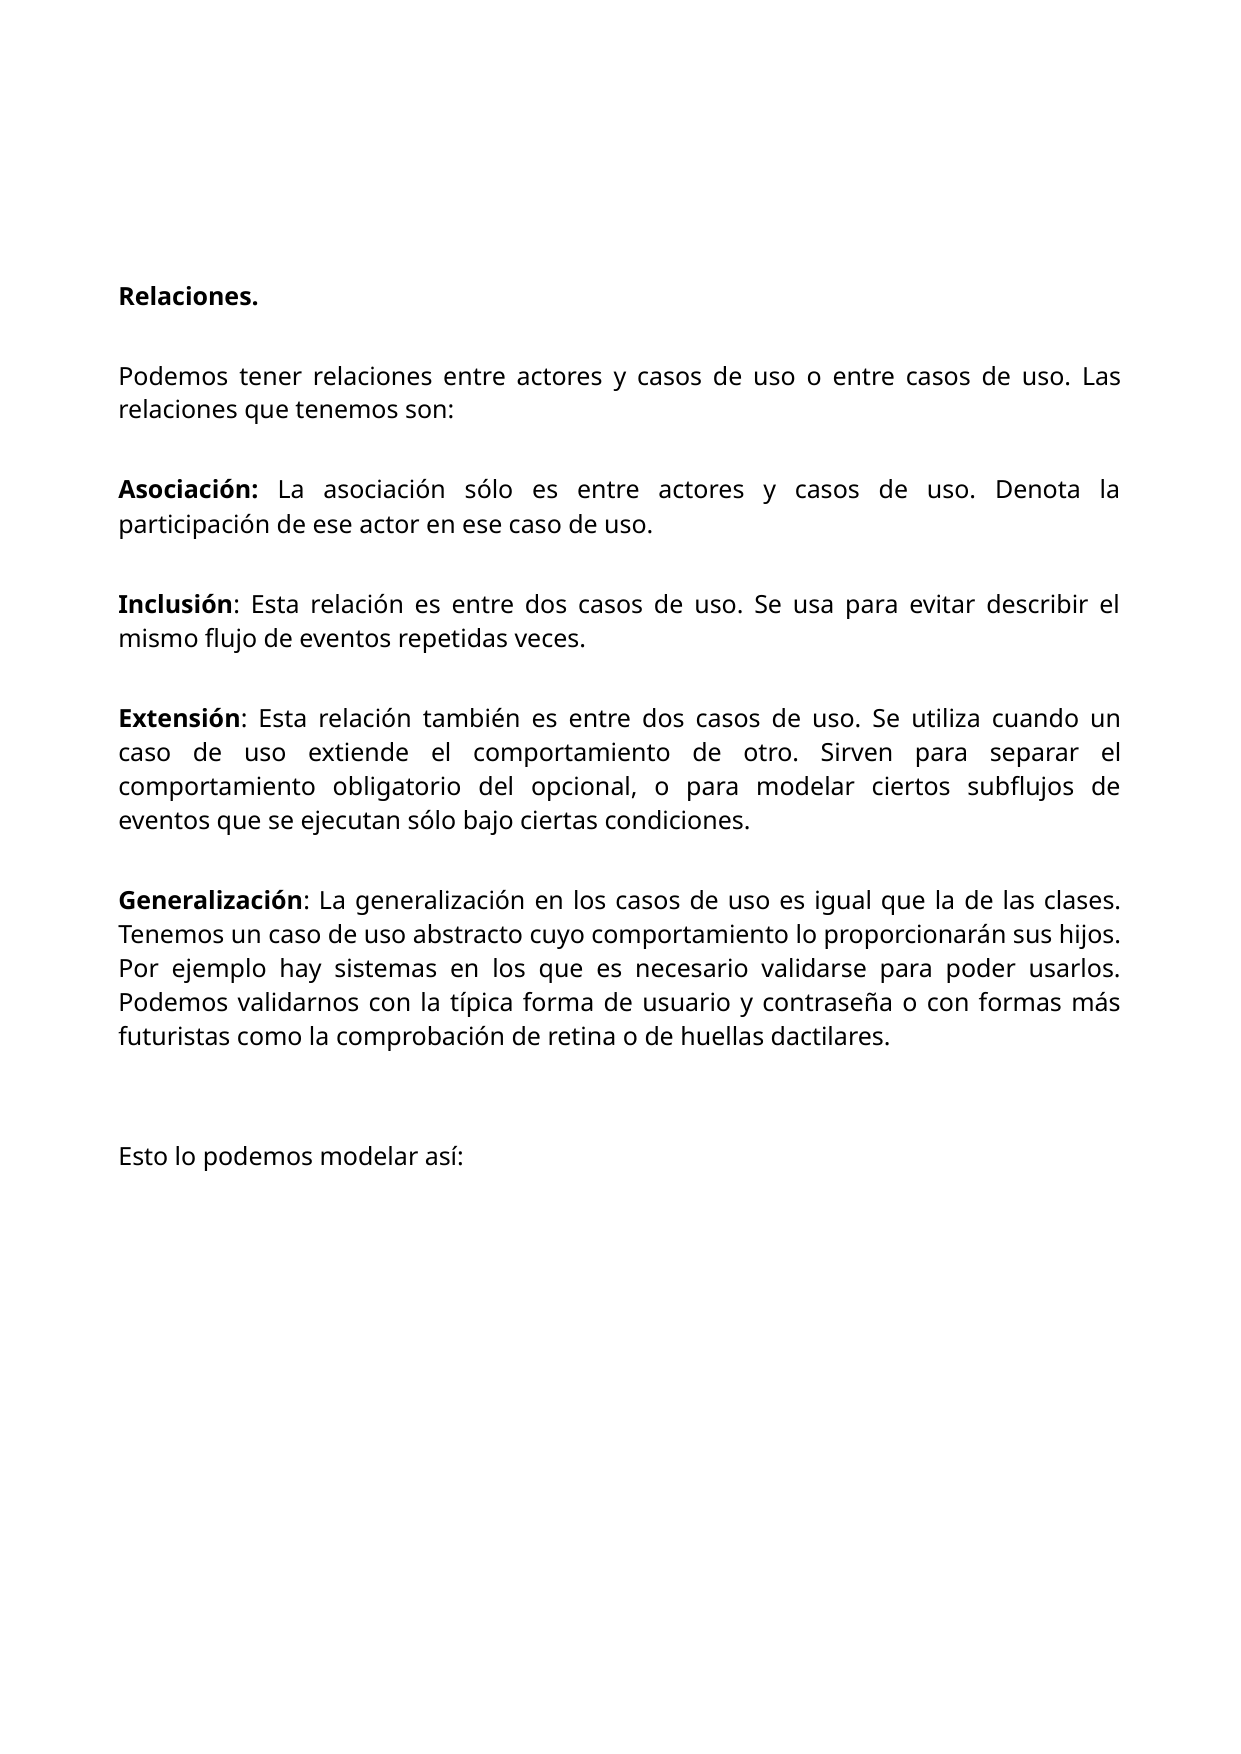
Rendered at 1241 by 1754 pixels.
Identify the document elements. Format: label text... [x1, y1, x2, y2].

text Generalización: La generalización en los casos de uso es igual que la de las clases. Tenemos un caso de uso abstracto cuyo comportamiento lo proporcionarán sus hijos. Por ejemplo hay sistemas en los que es necesario validarse para poder usarlos. Podemos validarnos con la típica forma de usuario y contraseña o con formas más futuristas como la comprobación de retina o de huellas dactilares. [118, 882, 1122, 1053]
text Podemos tener relaciones entre actores y casos de uso o entre casos de uso. Las relaciones que tenemos son: [118, 358, 1122, 426]
text Extensión: Esta relación también es entre dos casos de uso. Se utiliza cuando un caso de uso extiende el comportamiento de otro. Sirven para separar el comportamiento obligatorio del opcional, o para modelar ciertos subflujos de eventos que se ejecutan sólo bajo ciertas condiciones. [118, 700, 1122, 837]
text Asociación: La asociación sólo es entre actores y casos de uso. Denota la participación de ese actor en ese caso de uso. [118, 472, 1122, 540]
text Relaciones. [118, 278, 1122, 312]
text Esto lo podemos modelar así: [118, 1139, 1122, 1173]
text Inclusión: Esta relación es entre dos casos de uso. Se usa para evitar describir el mismo flujo de eventos repetidas veces. [118, 586, 1122, 654]
